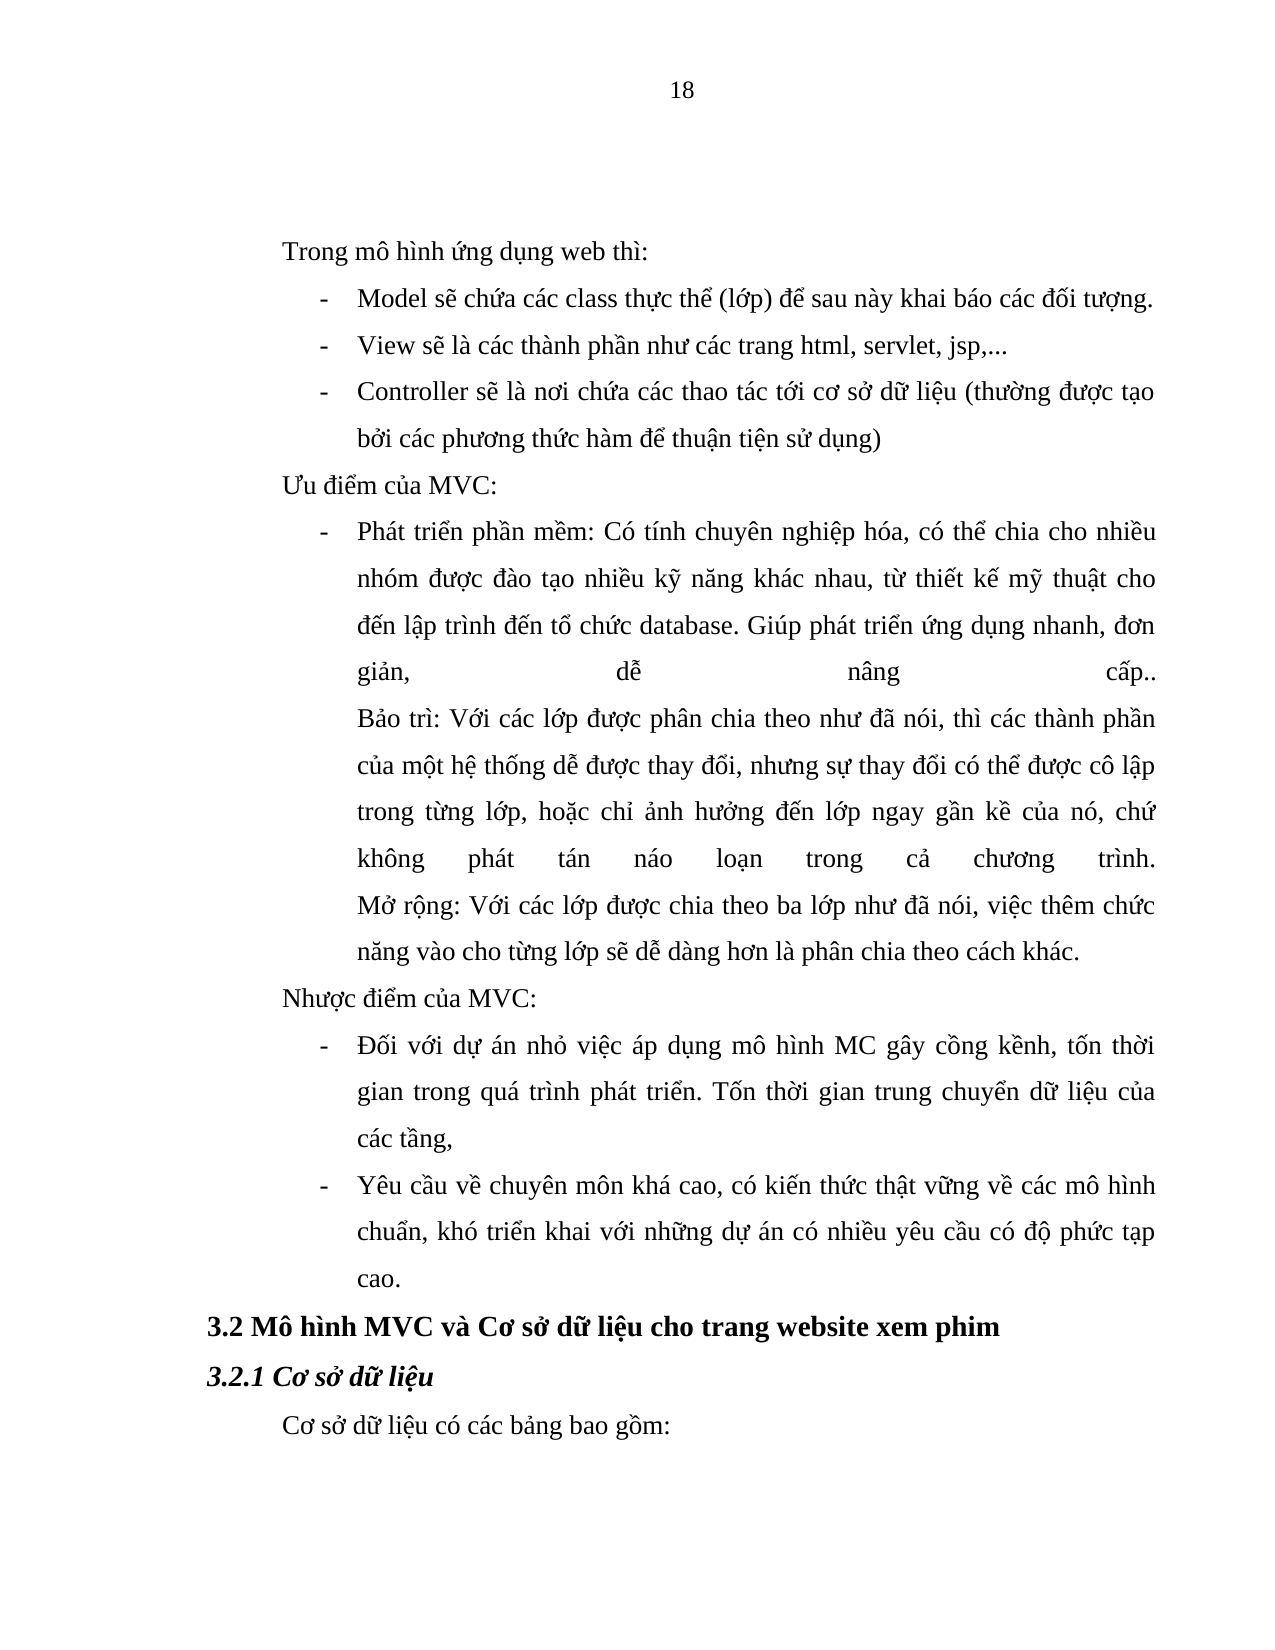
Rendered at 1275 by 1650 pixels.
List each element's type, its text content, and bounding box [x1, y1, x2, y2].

list View sẽ là các thành phần như các trang html, servlet, jsp,... [319, 329, 1157, 360]
list Đối với dự án nhỏ việc áp dụng mô hình MC gây cồng kềnh, tốn thời gian trong quá trình phát triển. Tốn thời gian trung chuyển dữ liệu của các tầng, [319, 1029, 1157, 1153]
text Nhược điểm của MVC: [207, 982, 1157, 1013]
text 3.2 Mô hình MVC và Cơ sở dữ liệu cho trang website xem phim [207, 1309, 1157, 1342]
text Ưu điểm của MVC: [207, 469, 1157, 500]
text Cơ sở dữ liệu có các bảng bao gồm: [207, 1409, 1157, 1441]
list Yêu cầu về chuyên môn khá cao, có kiến thức thật vững về các mô hình chuẩn, khó triển khai với những dự án có nhiều yêu cầu có độ phức tạp cao. [319, 1169, 1157, 1293]
text 3.2.1 Cơ sở dữ liệu [207, 1359, 1157, 1393]
list Phát triển phần mềm: Có tính chuyên nghiệp hóa, có thể chia cho nhiều nhóm được đào tạo nhiều kỹ năng khác nhau, từ thiết kế mỹ thuật cho đến lập trình đến tổ chức database. Giúp phát triển ứng dụng nhanh, đơn giản, dễ nâng cấp.. Bảo trì: Với các lớp được phân chia theo như đã nói, thì các thành phần của một hệ thống dễ được thay đổi, nhưng sự thay đổi có thể được cô lập trong từng lớp, hoặc chỉ ảnh hưởng đến lớp ngay gần kề của nó, chứ không phát tán náo loạn trong cả chương trình. Mở rộng: Với các lớp được chia theo ba lớp như đã nói, việc thêm chức năng vào cho từng lớp sẽ dễ dàng hơn là phân chia theo cách khác. [319, 516, 1157, 967]
list Controller sẽ là nơi chứa các thao tác tới cơ sở dữ liệu (thường được tạo bởi các phương thức hàm để thuận tiện sử dụng) [319, 376, 1157, 453]
text Trong mô hình ứng dụng web thì: [207, 236, 1157, 267]
list Model sẽ chứa các class thực thể (lớp) để sau này khai báo các đối tượng. [319, 282, 1157, 313]
